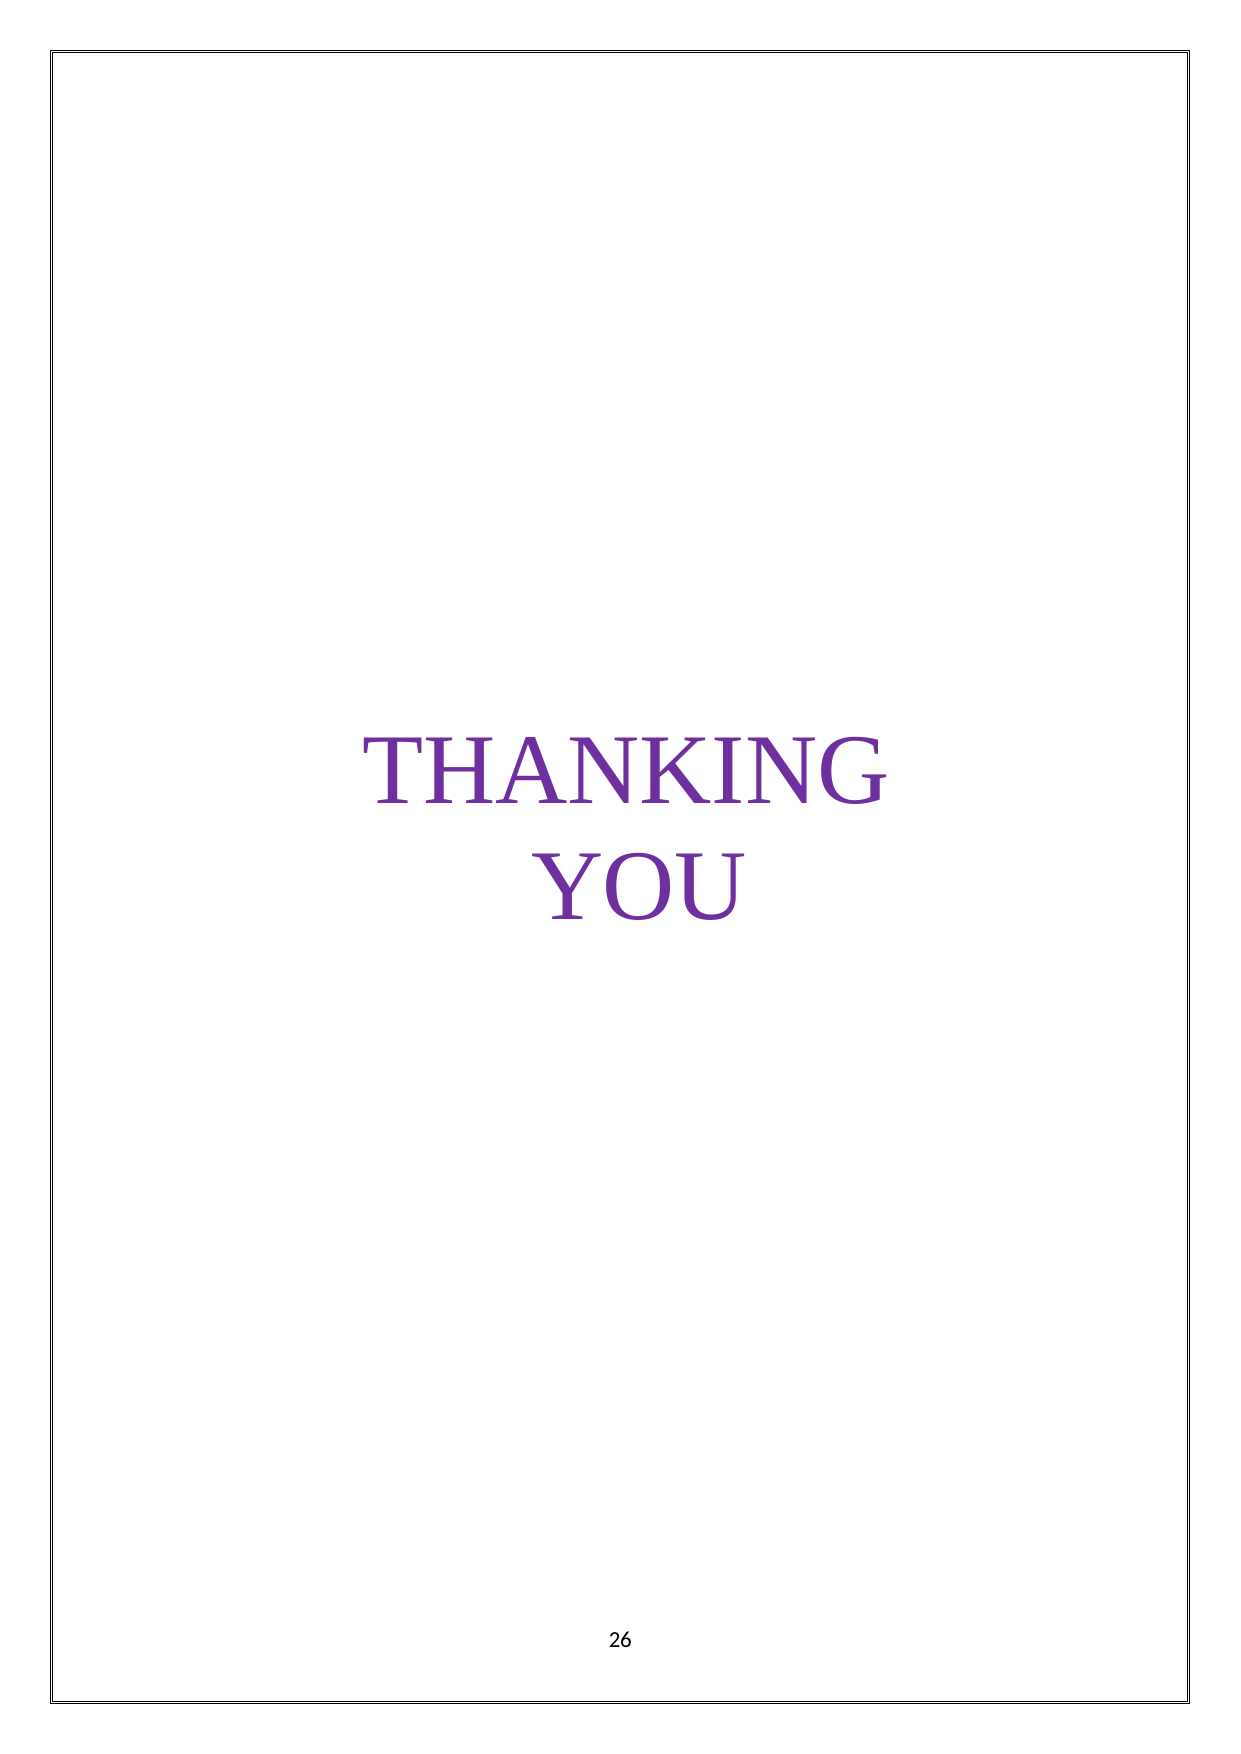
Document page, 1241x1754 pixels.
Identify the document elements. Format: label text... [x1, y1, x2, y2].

text THANKING [237, 711, 1093, 826]
text YOU [237, 826, 1093, 941]
